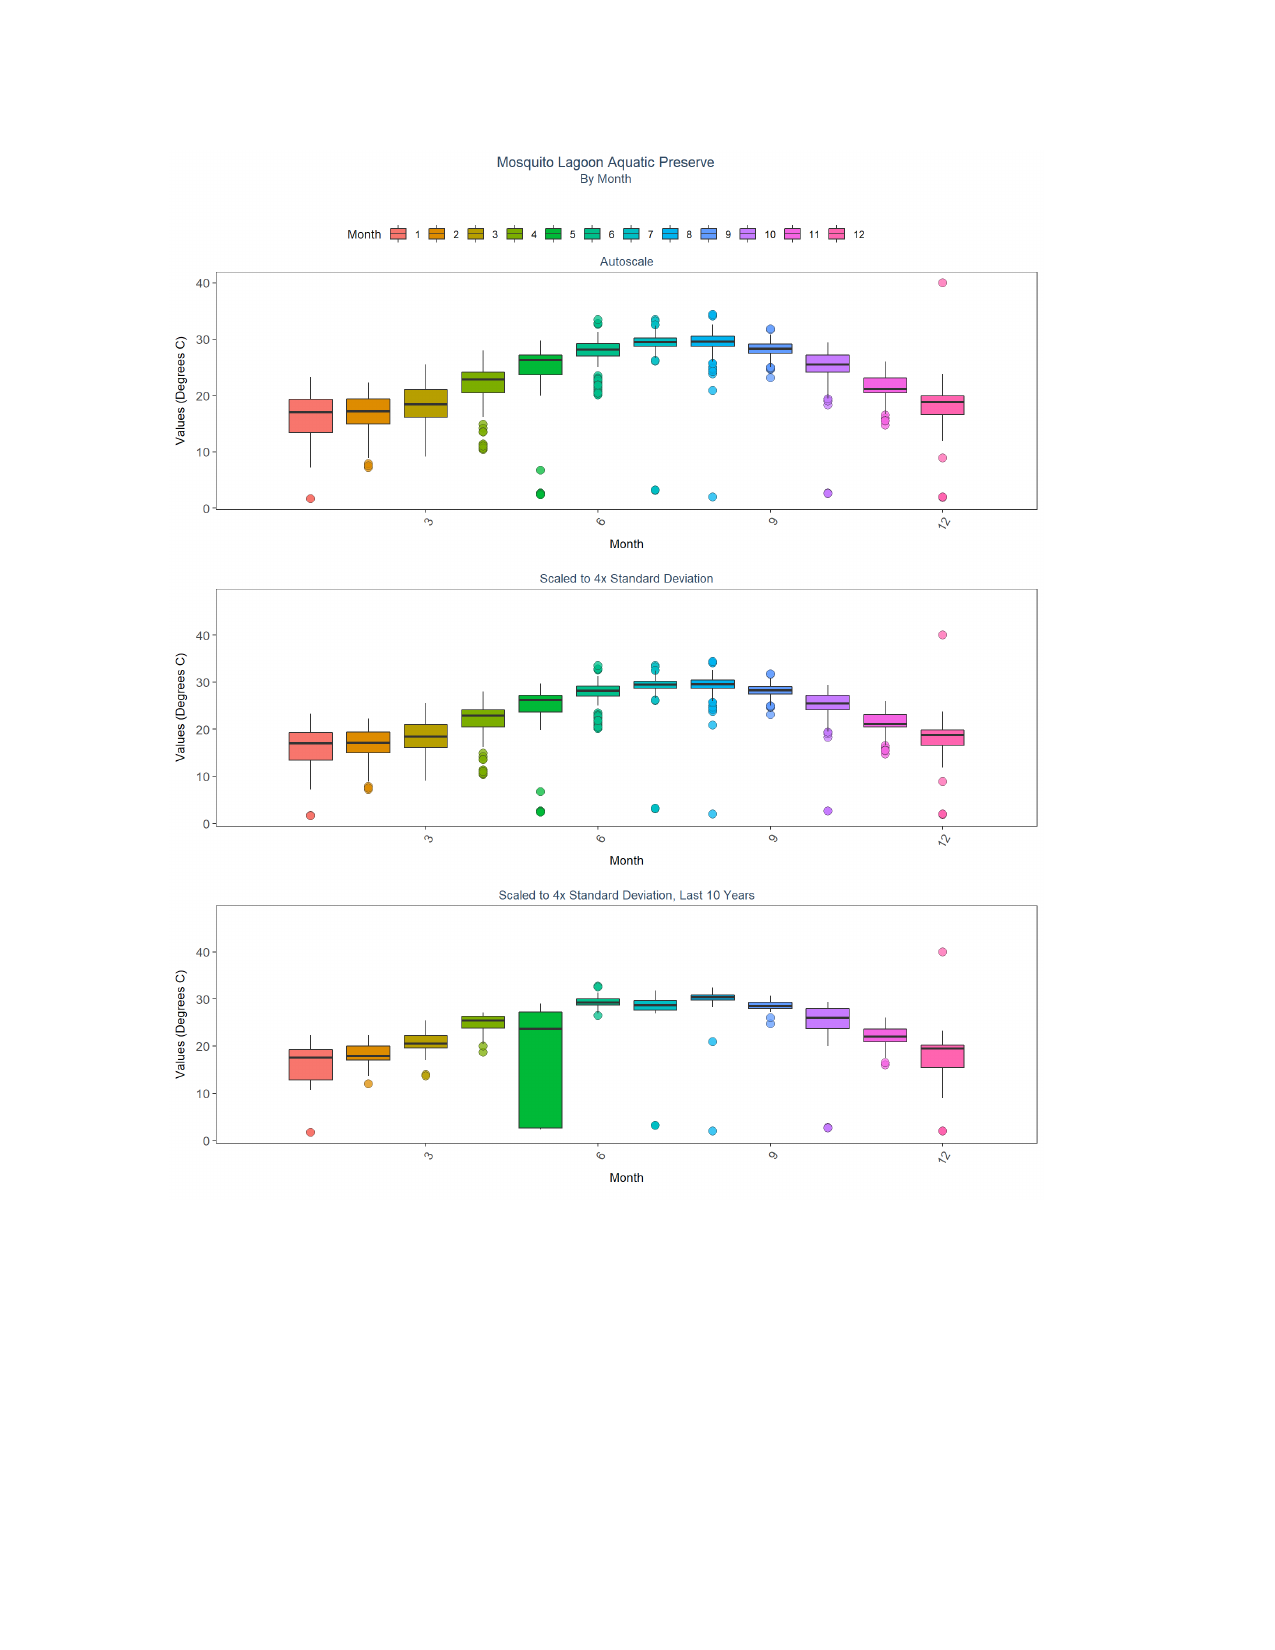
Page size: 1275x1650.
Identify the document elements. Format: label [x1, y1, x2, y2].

picture [168, 150, 1044, 1200]
